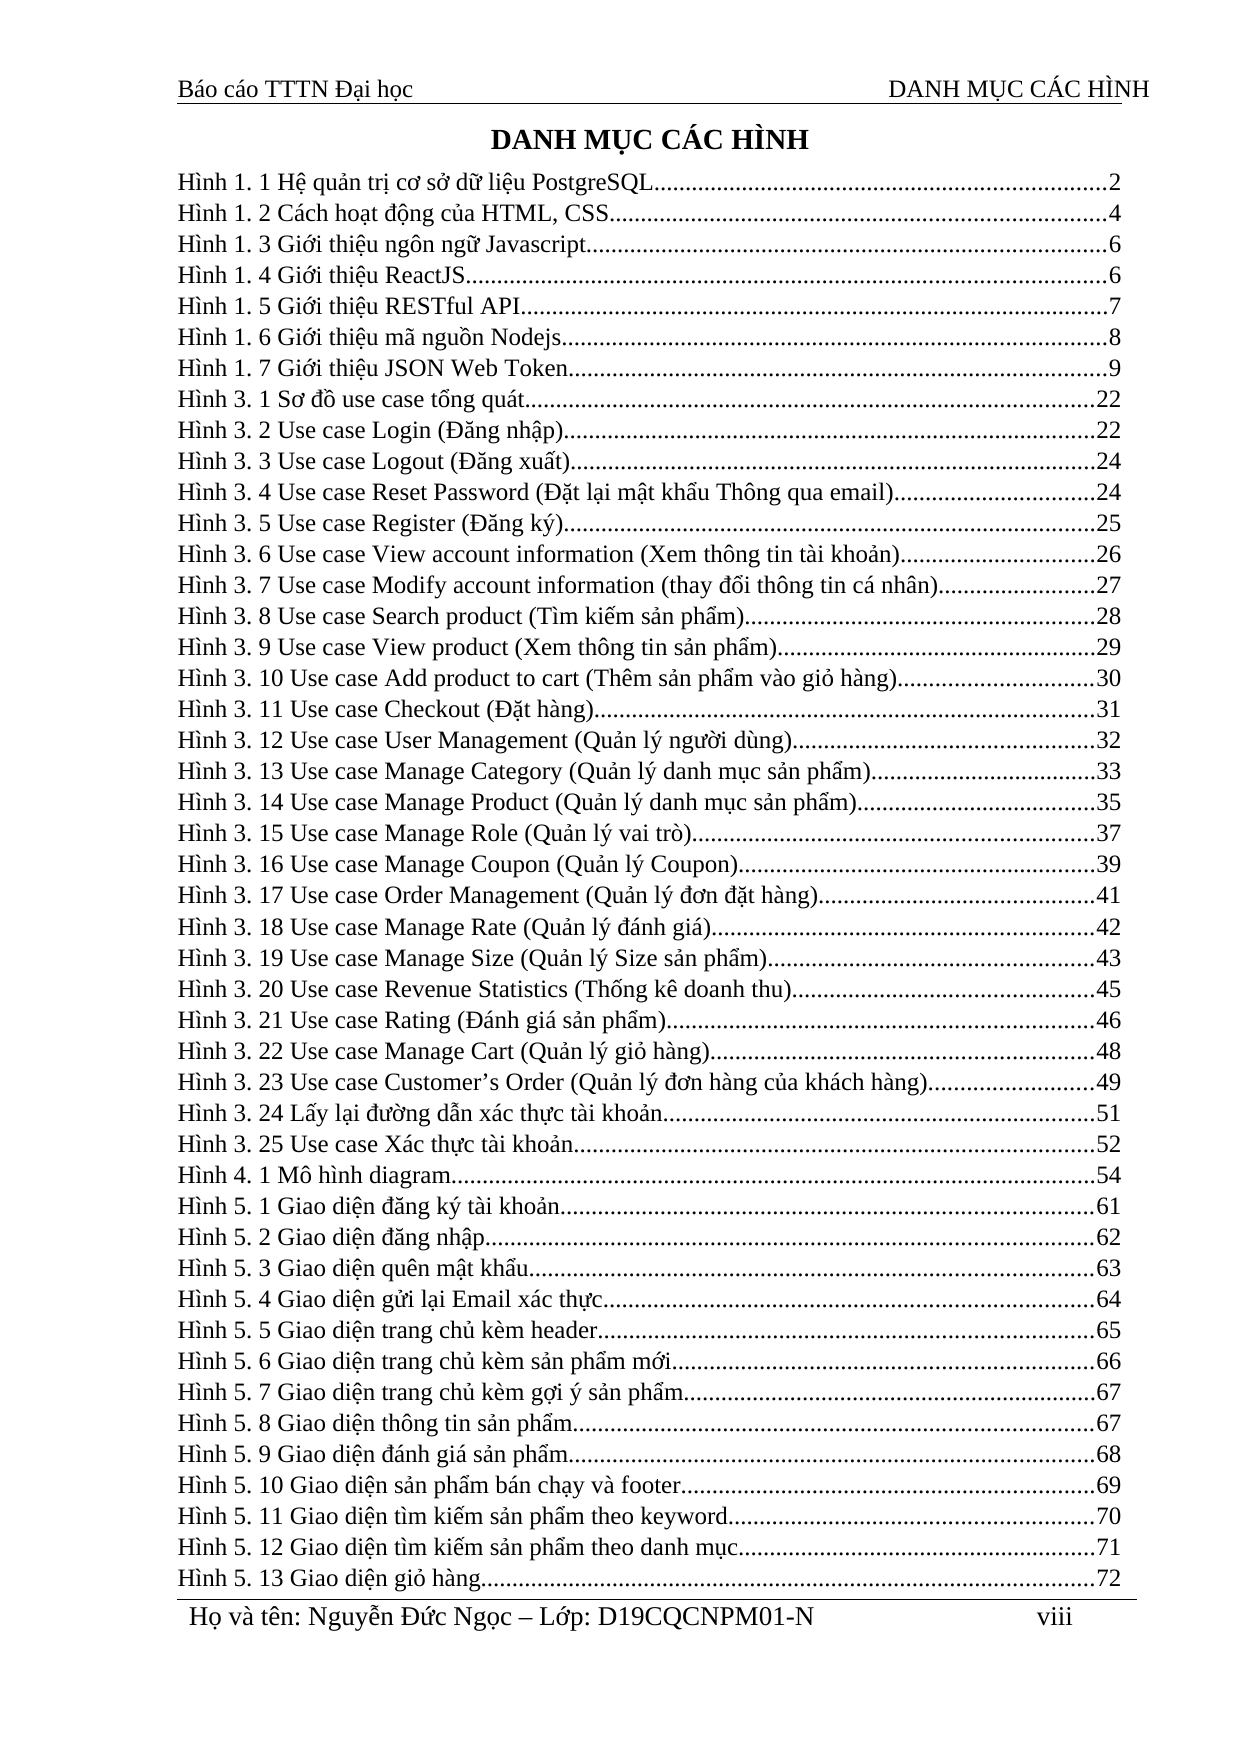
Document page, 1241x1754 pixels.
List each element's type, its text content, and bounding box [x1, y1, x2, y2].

text Hình 3. 6 Use case View account information (Xem thông tin tài khoản) 26 [177, 539, 1122, 568]
text Hình 3. 4 Use case Reset Password (Đặt lại mật khẩu Thông qua email) 24 [177, 477, 1122, 506]
text Hình 3. 7 Use case Modify account information (thay đổi thông tin cá nhân) 27 [177, 570, 1122, 599]
text Hình 3. 18 Use case Manage Rate (Quản lý đánh giá) 42 [177, 912, 1122, 940]
text Hình 5. 6 Giao diện trang chủ kèm sản phẩm mới 66 [177, 1346, 1122, 1375]
text Hình 1. 6 Giới thiệu mã nguồn Nodejs 8 [177, 322, 1122, 351]
text Hình 3. 13 Use case Manage Category (Quản lý danh mục sản phẩm) 33 [177, 756, 1122, 785]
text Hình 3. 2 Use case Login (Đăng nhập) 22 [177, 415, 1122, 444]
text Hình 5. 9 Giao diện đánh giá sản phẩm 68 [177, 1439, 1122, 1468]
text Hình 1. 2 Cách hoạt động của HTML, CSS 4 [177, 198, 1122, 226]
text Hình 1. 4 Giới thiệu ReactJS 6 [177, 260, 1122, 288]
text Hình 3. 5 Use case Register (Đăng ký) 25 [177, 508, 1122, 537]
text Hình 5. 8 Giao diện thông tin sản phẩm 67 [177, 1408, 1122, 1437]
text Hình 5. 1 Giao diện đăng ký tài khoản 61 [177, 1191, 1122, 1220]
text Hình 3. 17 Use case Order Management (Quản lý đơn đặt hàng) 41 [177, 881, 1122, 909]
subtitle DANH MỤC CÁC HÌNH [177, 122, 1122, 155]
text Hình 3. 24 Lấy lại đường dẫn xác thực tài khoản 51 [177, 1098, 1122, 1127]
text Hình 5. 11 Giao diện tìm kiếm sản phẩm theo keyword 70 [177, 1501, 1122, 1530]
text Hình 5. 2 Giao diện đăng nhập 62 [177, 1222, 1122, 1251]
text Hình 3. 25 Use case Xác thực tài khoản 52 [177, 1129, 1122, 1158]
text Hình 3. 10 Use case Add product to cart (Thêm sản phẩm vào giỏ hàng) 30 [177, 663, 1122, 692]
text Hình 1. 1 Hệ quản trị cơ sở dữ liệu PostgreSQL 2 [177, 167, 1122, 195]
text Hình 5. 10 Giao diện sản phẩm bán chạy và footer 69 [177, 1470, 1122, 1499]
text Hình 3. 11 Use case Checkout (Đặt hàng) 31 [177, 694, 1122, 723]
text Hình 5. 13 Giao diện giỏ hàng 72 [177, 1563, 1122, 1592]
text Hình 1. 5 Giới thiệu RESTful API 7 [177, 291, 1122, 319]
text Hình 5. 3 Giao diện quên mật khẩu 63 [177, 1253, 1122, 1282]
text Hình 3. 20 Use case Revenue Statistics (Thống kê doanh thu) 45 [177, 974, 1122, 1002]
text Hình 3. 16 Use case Manage Coupon (Quản lý Coupon) 39 [177, 849, 1122, 878]
text Hình 1. 7 Giới thiệu JSON Web Token 9 [177, 353, 1122, 382]
text Hình 5. 7 Giao diện trang chủ kèm gợi ý sản phẩm 67 [177, 1377, 1122, 1406]
text Hình 3. 21 Use case Rating (Đánh giá sản phẩm) 46 [177, 1005, 1122, 1033]
text Hình 3. 19 Use case Manage Size (Quản lý Size sản phẩm) 43 [177, 943, 1122, 971]
text Hình 3. 9 Use case View product (Xem thông tin sản phẩm) 29 [177, 632, 1122, 661]
text Hình 5. 12 Giao diện tìm kiếm sản phẩm theo danh mục 71 [177, 1532, 1122, 1561]
text Hình 1. 3 Giới thiệu ngôn ngữ Javascript 6 [177, 229, 1122, 257]
text Hình 3. 8 Use case Search product (Tìm kiếm sản phẩm) 28 [177, 601, 1122, 630]
text Hình 3. 15 Use case Manage Role (Quản lý vai trò) 37 [177, 818, 1122, 847]
text Hình 3. 12 Use case User Management (Quản lý người dùng) 32 [177, 725, 1122, 754]
text Hình 3. 23 Use case Customer’s Order (Quản lý đơn hàng của khách hàng) 49 [177, 1067, 1122, 1096]
text Hình 3. 14 Use case Manage Product (Quản lý danh mục sản phẩm) 35 [177, 787, 1122, 816]
text Hình 3. 1 Sơ đồ use case tổng quát. 22 [177, 384, 1122, 413]
text Hình 3. 3 Use case Logout (Đăng xuất) 24 [177, 446, 1122, 475]
text Hình 4. 1 Mô hình diagram 54 [177, 1160, 1122, 1189]
text Hình 5. 5 Giao diện trang chủ kèm header 65 [177, 1315, 1122, 1344]
text Hình 5. 4 Giao diện gửi lại Email xác thực 64 [177, 1284, 1122, 1313]
text Hình 3. 22 Use case Manage Cart (Quản lý giỏ hàng) 48 [177, 1036, 1122, 1064]
